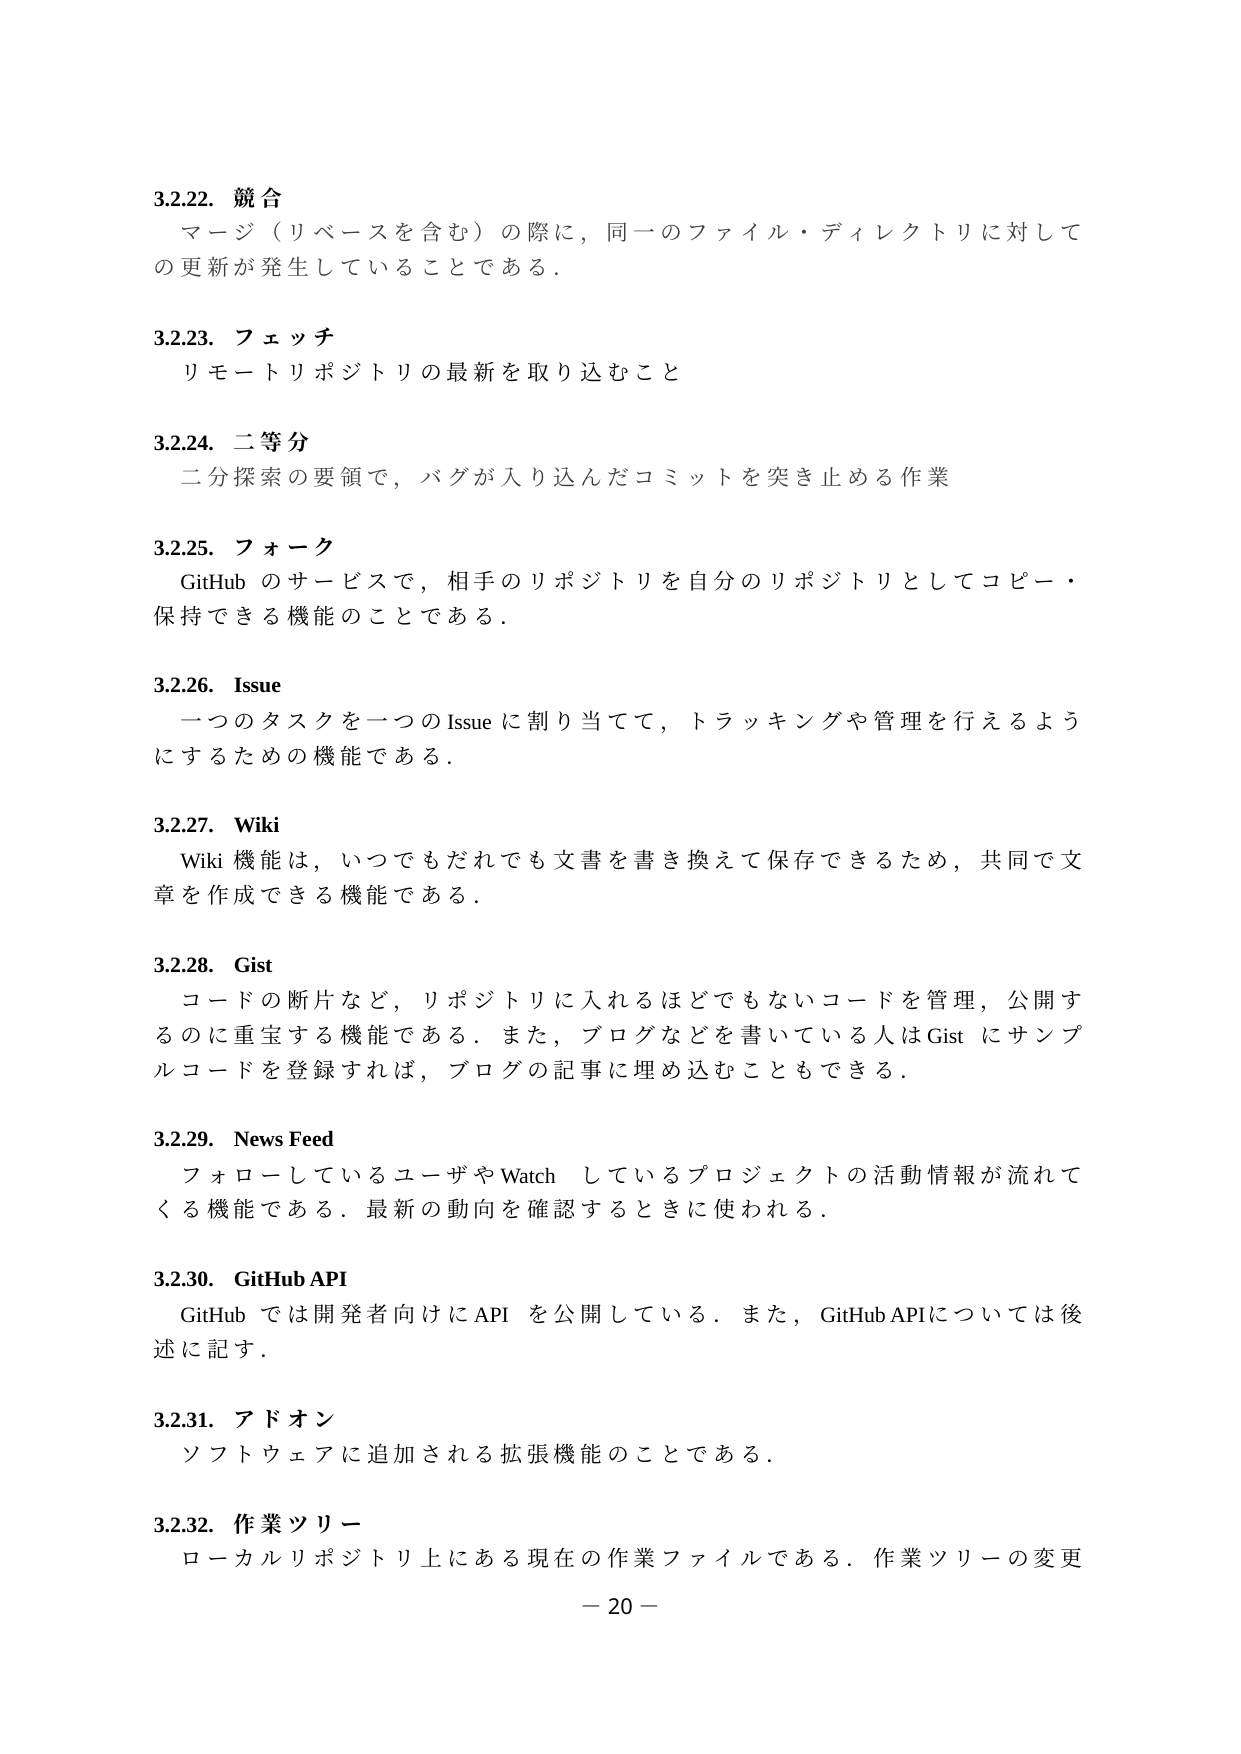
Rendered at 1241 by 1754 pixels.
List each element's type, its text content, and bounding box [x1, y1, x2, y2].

text Wiki機能は，いつでもだれでも文書を書き換えて保存できるため，共同で文章を作成できる機能である． [153, 842, 1087, 912]
list GitHub API [153, 1261, 1087, 1296]
text マージ（リベースを含む）の際に，同一のファイル・ディレクトリに対しての更新が発生していることである． [153, 214, 1087, 284]
list 競合 [153, 179, 1087, 214]
list アドオン [153, 1400, 1087, 1435]
list Gist [153, 947, 1087, 982]
text ソフトウェアに追加される拡張機能のことである． [153, 1435, 1087, 1470]
text GitHubのサービスで，相手のリポジトリを自分のリポジトリとしてコピー・保持できる機能のことである． [153, 563, 1087, 633]
text コードの断片など，リポジトリに入れるほどでもないコードを管理，公開するのに重宝する機能である．また，ブログなどを書いている人はGistにサンプルコードを登録すれば，ブログの記事に埋め込むこともできる． [153, 982, 1087, 1086]
text 一つのタスクを一つのIssueに割り当てて，トラッキングや管理を行えるようにするための機能である． [153, 702, 1087, 772]
list フォーク [153, 528, 1087, 563]
list Issue [153, 668, 1087, 702]
list 作業ツリー [153, 1505, 1087, 1540]
text GitHubでは開発者向けにAPIを公開している．また，GitHub APIについては後述に記す． [153, 1296, 1087, 1366]
list フェッチ [153, 319, 1087, 353]
text フォローしているユーザやWatchしているプロジェクトの活動情報が流れてくる機能である．最新の動向を確認するときに使われる． [153, 1156, 1087, 1226]
text 二分探索の要領で，バグが入り込んだコミットを突き止める作業 [153, 458, 1087, 493]
list Wiki [153, 807, 1087, 842]
text リモートリポジトリの最新を取り込むこと [153, 353, 1087, 388]
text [153, 1540, 1087, 1575]
list 二等分 [153, 423, 1087, 458]
list News Feed [153, 1121, 1087, 1156]
